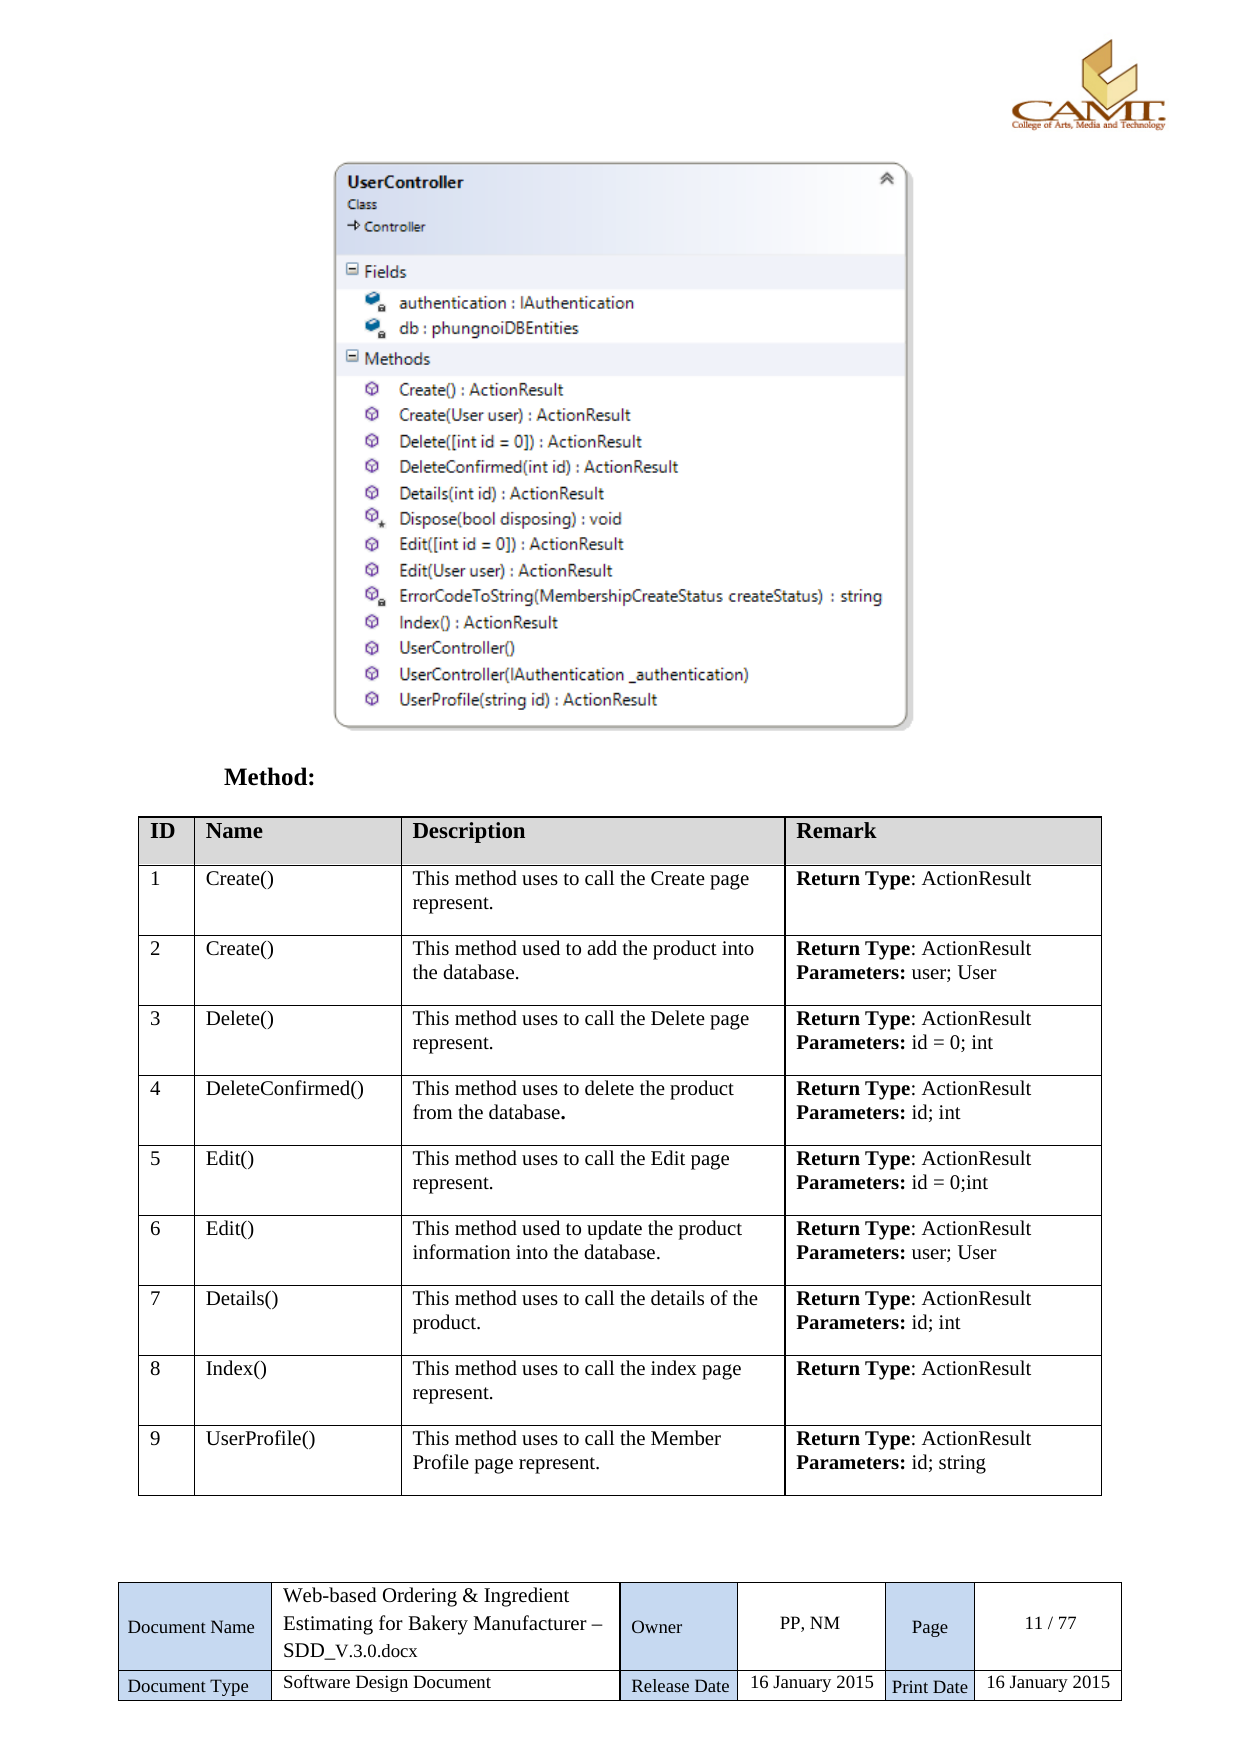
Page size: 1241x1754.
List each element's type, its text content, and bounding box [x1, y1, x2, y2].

table_header Description [402, 818, 784, 864]
table_cell Return Type: ActionResult Parameters: id; string [786, 1426, 1101, 1494]
table_cell This method uses to call the Edit page represent. [402, 1146, 784, 1214]
table_cell 3 [139, 1006, 194, 1074]
table_cell Return Type: ActionResult Parameters: user; User [786, 936, 1101, 1004]
table_cell Edit() [195, 1146, 401, 1214]
table_cell This method used to update the product information into the database. [402, 1216, 784, 1284]
table_cell 9 [139, 1426, 194, 1494]
text Method: [150, 762, 1090, 791]
table_cell 5 [139, 1146, 194, 1214]
table_cell Return Type: ActionResult Parameters: id = 0; int [786, 1006, 1101, 1074]
table_cell This method uses to call the Member Profile page represent. [402, 1426, 784, 1494]
table_cell This method uses to call the details of the product. [402, 1286, 784, 1354]
table_cell Index() [195, 1356, 401, 1424]
table_cell 8 [139, 1356, 194, 1424]
table_cell Return Type: ActionResult [786, 866, 1101, 934]
table_cell Return Type: ActionResult Parameters: id; int [786, 1076, 1101, 1144]
table_header ID [139, 818, 194, 864]
table_header Name [195, 818, 401, 864]
table_header Remark [786, 818, 1101, 864]
table_cell 4 [139, 1076, 194, 1144]
table_cell 2 [139, 936, 194, 1004]
table_cell 1 [139, 866, 194, 934]
table_cell Return Type: ActionResult Parameters: id = 0;int [786, 1146, 1101, 1214]
picture [1003, 32, 1170, 132]
table_cell Create() [195, 936, 401, 1004]
table_cell Return Type: ActionResult Parameters: id; int [786, 1286, 1101, 1354]
table_cell 7 [139, 1286, 194, 1354]
table_cell This method used to add the product into the database. [402, 936, 784, 1004]
table_cell Return Type: ActionResult Parameters: user; User [786, 1216, 1101, 1284]
table_cell UserProfile() [195, 1426, 401, 1494]
table_cell 6 [139, 1216, 194, 1284]
table_cell This method uses to call the Delete page represent. [402, 1006, 784, 1074]
picture [321, 150, 919, 738]
table_cell Details() [195, 1286, 401, 1354]
table_cell Create() [195, 866, 401, 934]
table_cell DeleteConfirmed() [195, 1076, 401, 1144]
table_cell Return Type: ActionResult [786, 1356, 1101, 1424]
table_cell Delete() [195, 1006, 401, 1074]
table_cell Edit() [195, 1216, 401, 1284]
table_cell This method uses to delete the product from the database. [402, 1076, 784, 1144]
table_cell This method uses to call the index page represent. [402, 1356, 784, 1424]
table_cell This method uses to call the Create page represent. [402, 866, 784, 934]
